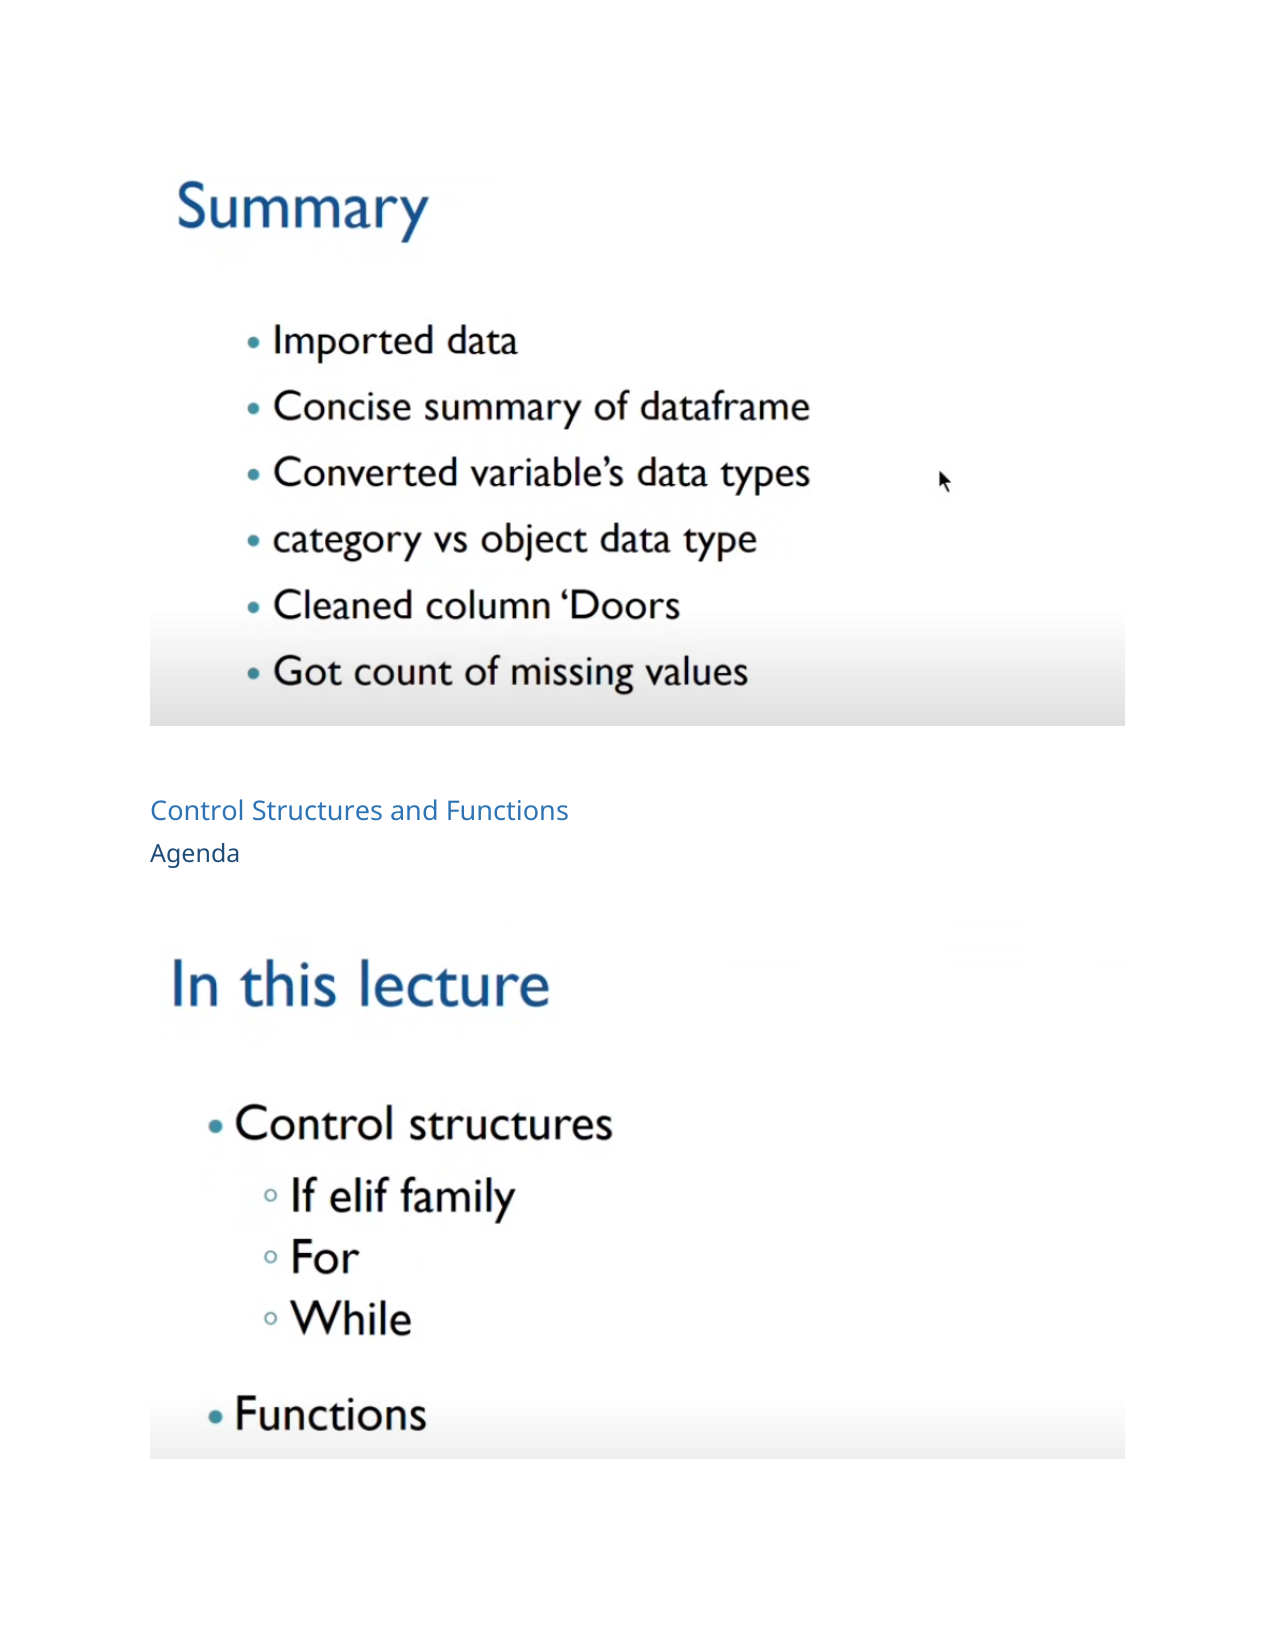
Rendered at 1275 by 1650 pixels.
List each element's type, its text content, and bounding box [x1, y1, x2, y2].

picture [150, 150, 1125, 726]
subtitle Agenda [150, 835, 1125, 869]
subtitle Control Structures and Functions [150, 791, 1125, 828]
picture [150, 918, 1125, 1459]
